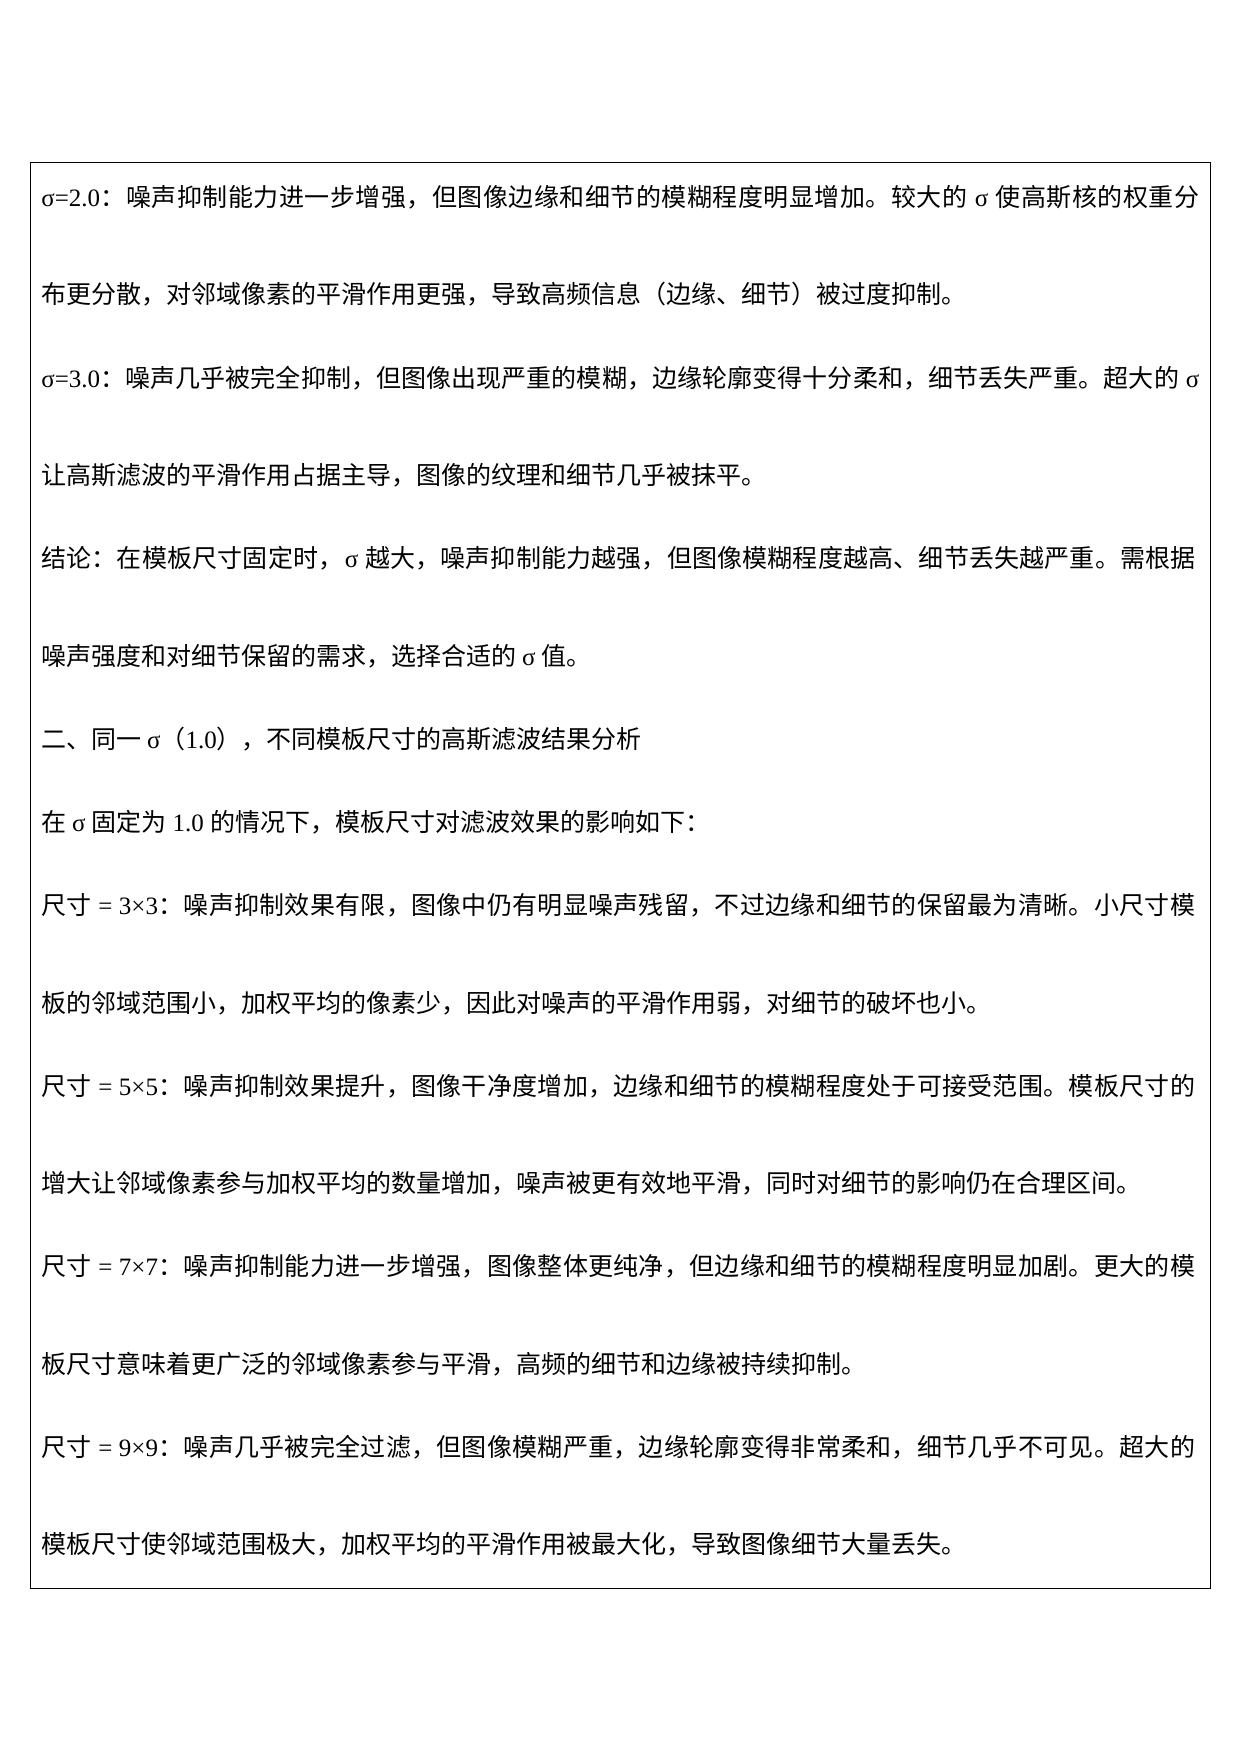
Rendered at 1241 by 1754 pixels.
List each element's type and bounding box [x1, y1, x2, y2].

table_cell [31, 163, 1210, 1588]
